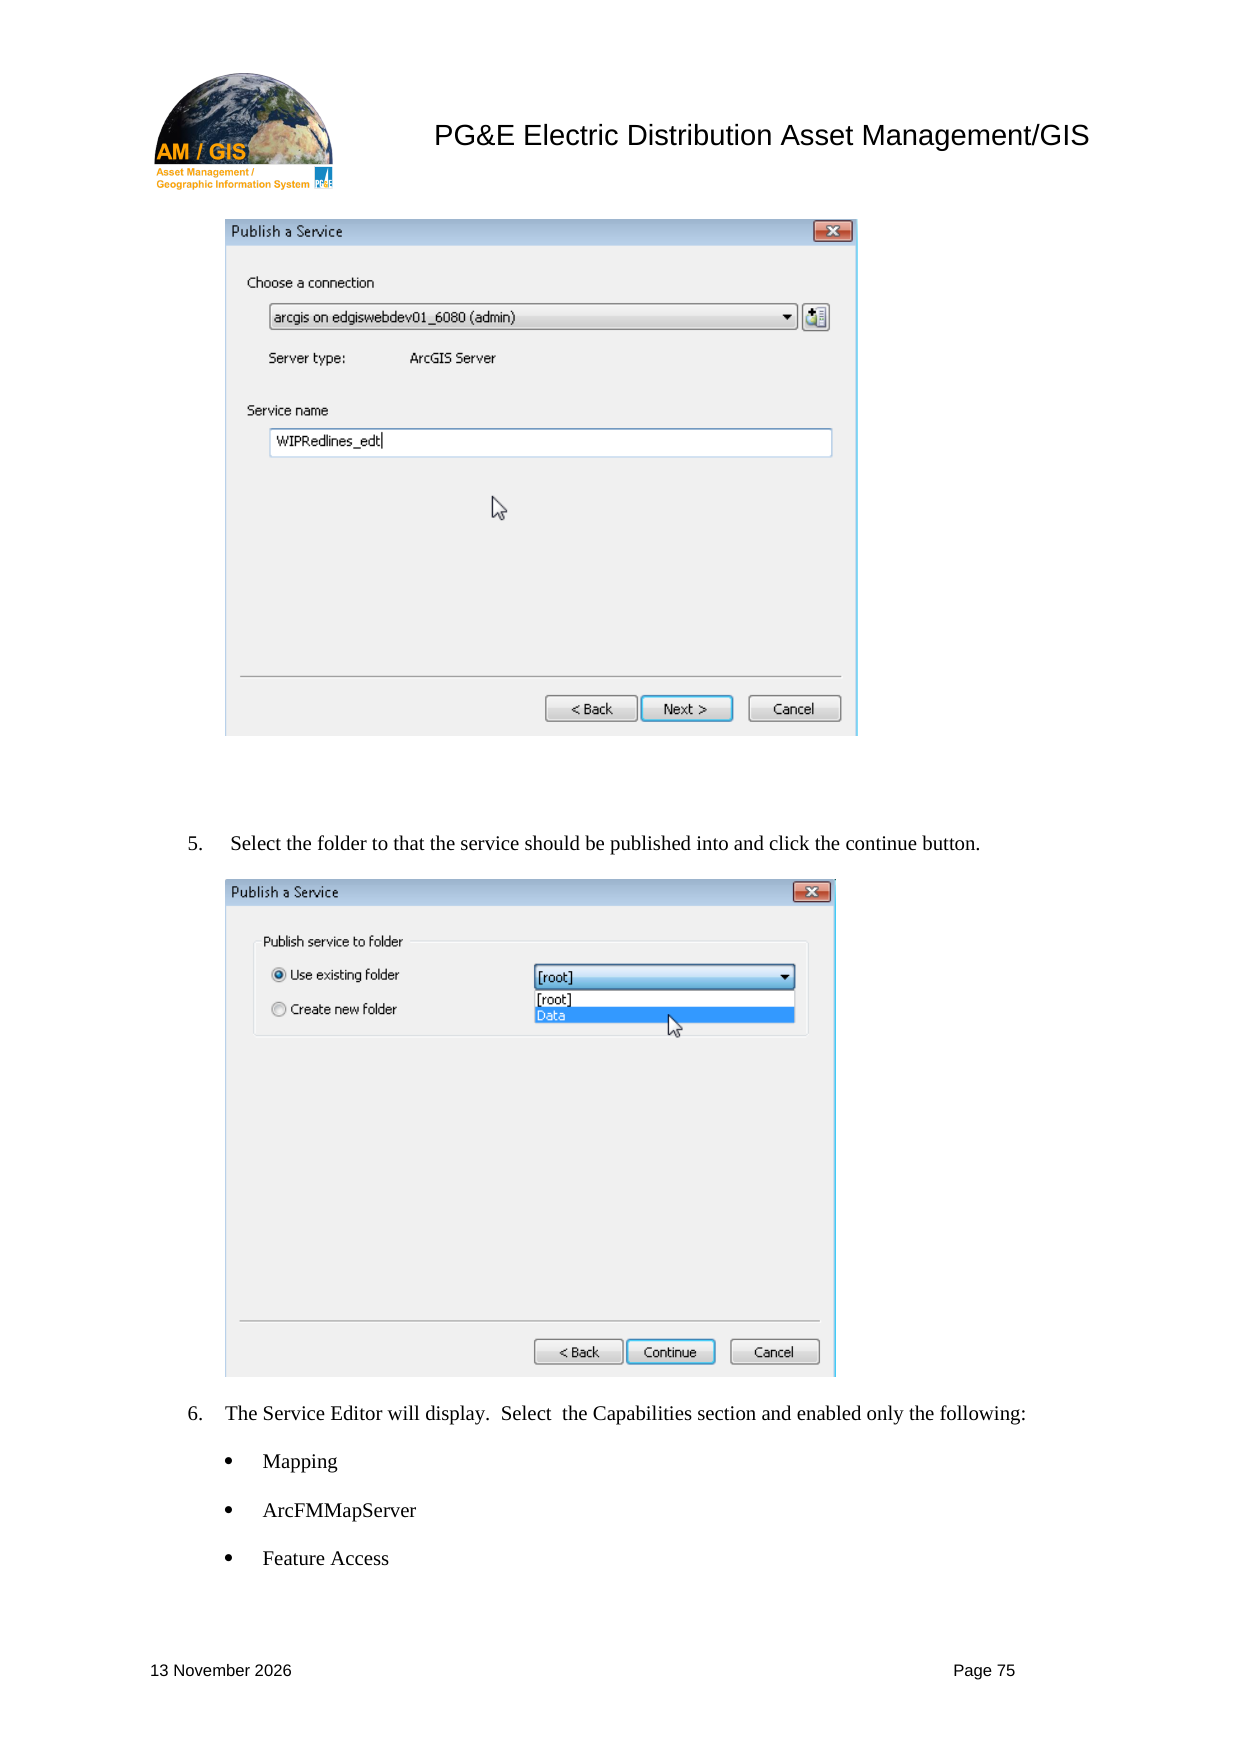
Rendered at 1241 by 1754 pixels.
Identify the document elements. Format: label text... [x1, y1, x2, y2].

list Select the folder to that the service should be published into and click the continue button. [187, 831, 1090, 855]
list Feature Access [225, 1546, 1090, 1570]
list ArcFMMapServer [225, 1498, 1090, 1522]
picture [225, 879, 836, 1377]
picture [225, 219, 858, 736]
picture [150, 73, 333, 196]
list Mapping [225, 1449, 1090, 1473]
list The Service Editor will display. Select the Capabilities section and enabled only the following: [187, 1401, 1090, 1425]
